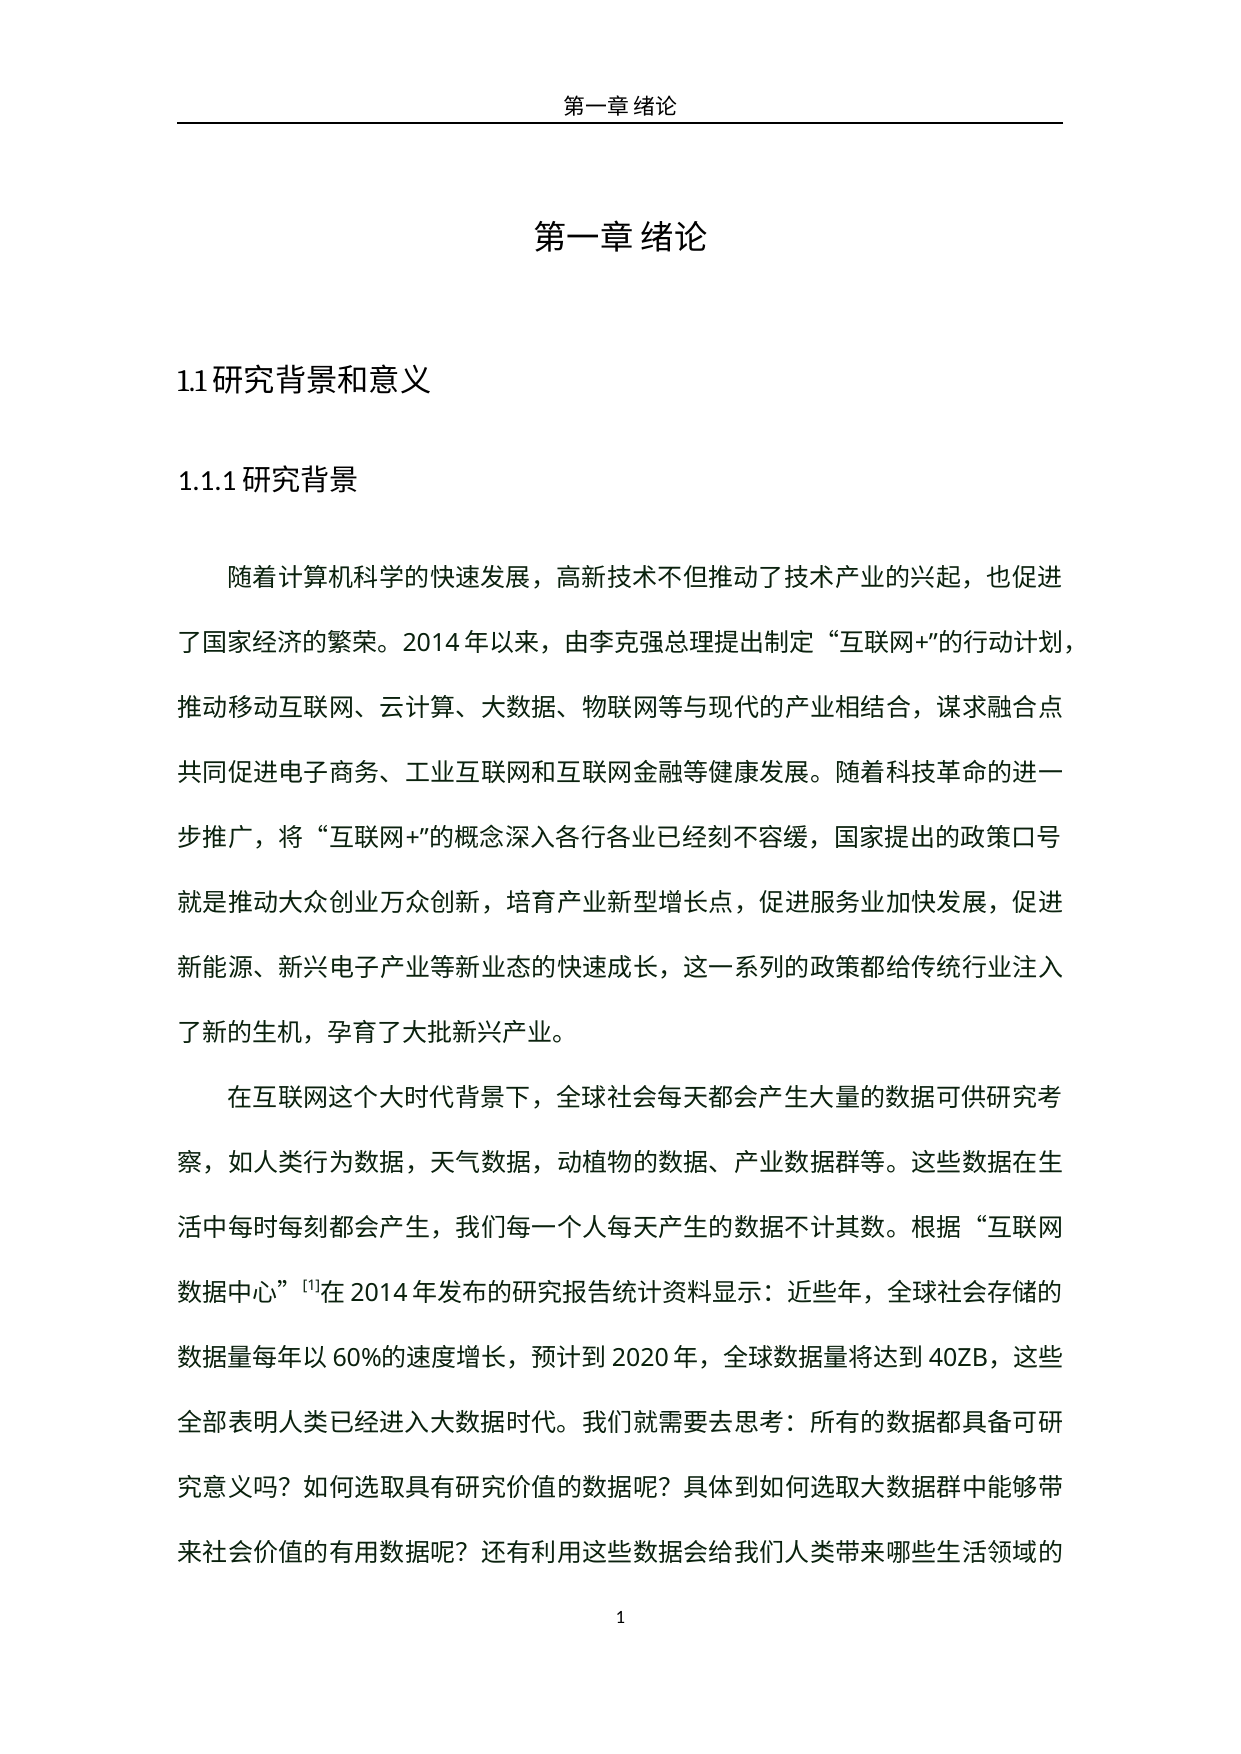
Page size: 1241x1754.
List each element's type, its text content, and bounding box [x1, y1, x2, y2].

subtitle 1.1.1研究背景 [177, 445, 1063, 510]
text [177, 1063, 1063, 1583]
subtitle 第一章 绪论 [177, 203, 1063, 268]
subtitle 1.1研究背景和意义 [177, 345, 1063, 410]
text 随着计算机科学的快速发展，高新技术不但推动了技术产业的兴起，也促进了国家经济的繁荣。2014年以来，由李克强总理提出制定“互联网+”的行动计划，推动移动互联网、云计算、大数据、物联网等与现代的产业相结合，谋求融合点，共同促进电子商务、工业互联网和互联网金融等健康发展。随着科技革命的进一步推广，将“互联网+”的概念深入各行各业已经刻不容缓，国家提出的政策口号就是推动大众创业万众创新，培育产业新型增长点，促进服务业加快发展，促进新能源、新兴电子产业等新业态的快速成长，这一系列的政策都给传统行业注入了新的生机，孕育了大批新兴产业。 [177, 543, 1063, 1063]
